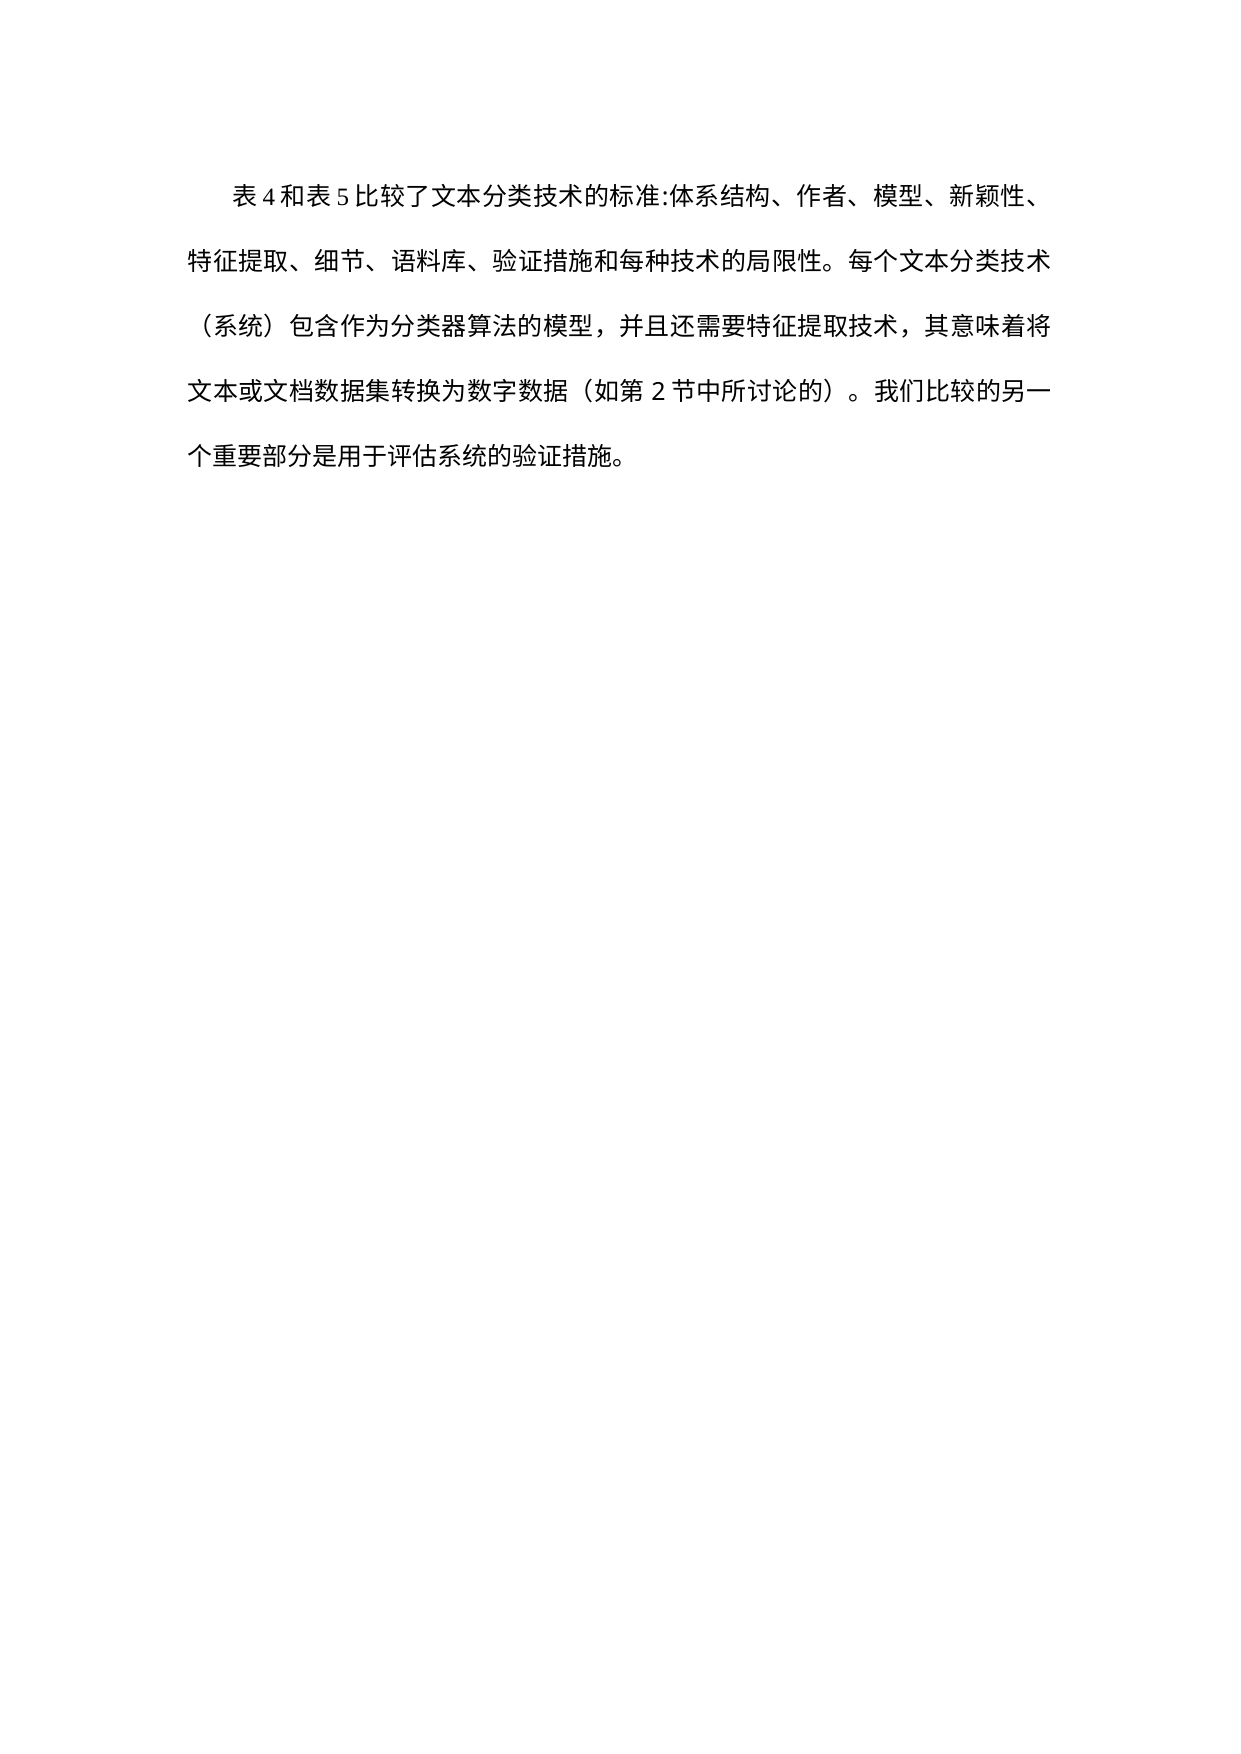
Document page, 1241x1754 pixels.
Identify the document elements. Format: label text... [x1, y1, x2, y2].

text 表4和表5比较了文本分类技术的标准:体系结构、作者、模型、新颖性、特征提取、细节、语料库、验证措施和每种技术的局限性。每个文本分类技术（系统）包含作为分类器算法的模型，并且还需要特征提取技术，其意味着将文本或文档数据集转换为数字数据（如第2节中所讨论的）。我们比较的另一个重要部分是用于评估系统的验证措施。 [187, 162, 1053, 487]
